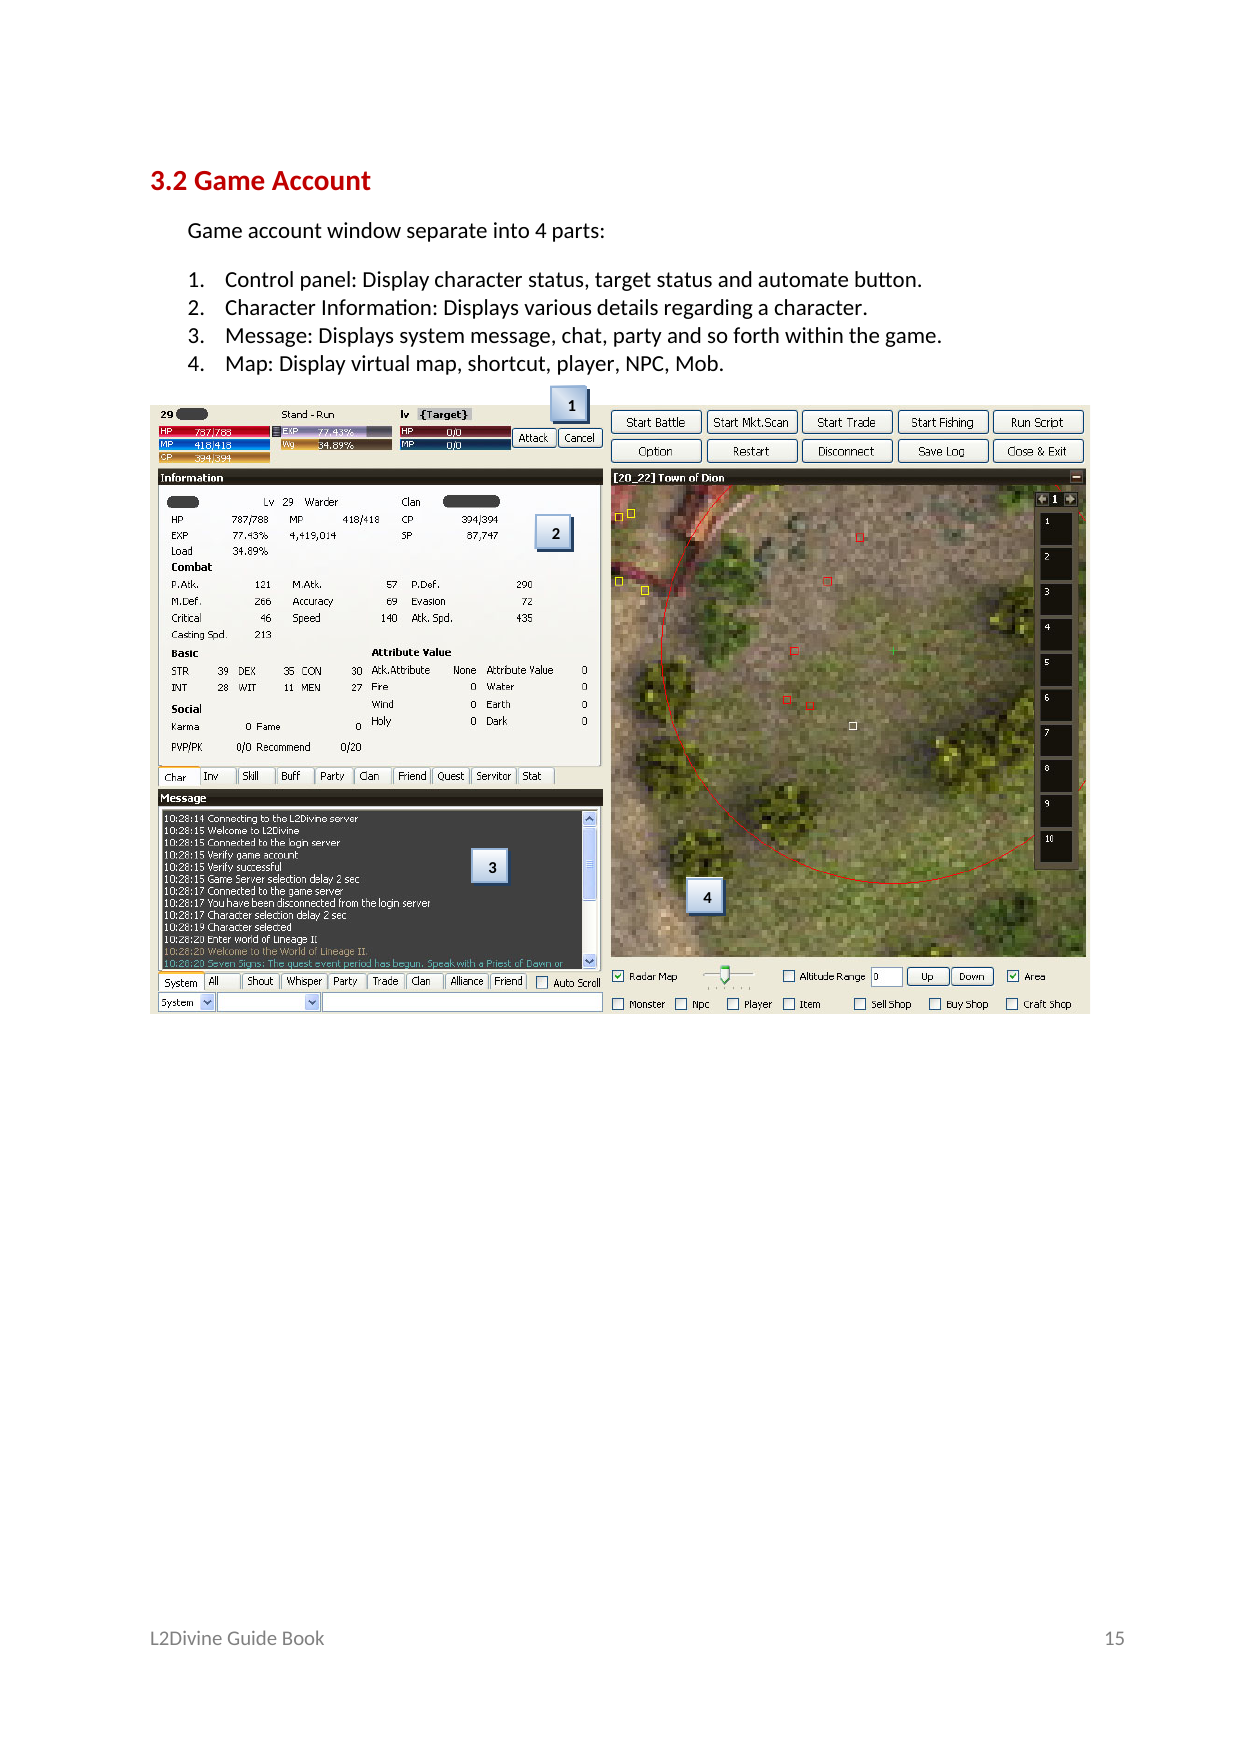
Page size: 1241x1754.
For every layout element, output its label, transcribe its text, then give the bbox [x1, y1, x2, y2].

list Map: Display virtual map, shortcut, player, NPC, Mob. [187, 349, 1090, 377]
list Message: Displays system message, chat, party and so forth within the game. [187, 321, 1090, 349]
text Game account window separate into 4 parts: [150, 216, 1090, 244]
list Character Information: Displays various details regarding a character. [187, 293, 1090, 321]
list Control panel: Display character status, target status and automate button. [187, 265, 1090, 293]
subtitle 3.2 Game Account [150, 162, 1090, 198]
picture [150, 405, 1091, 1014]
